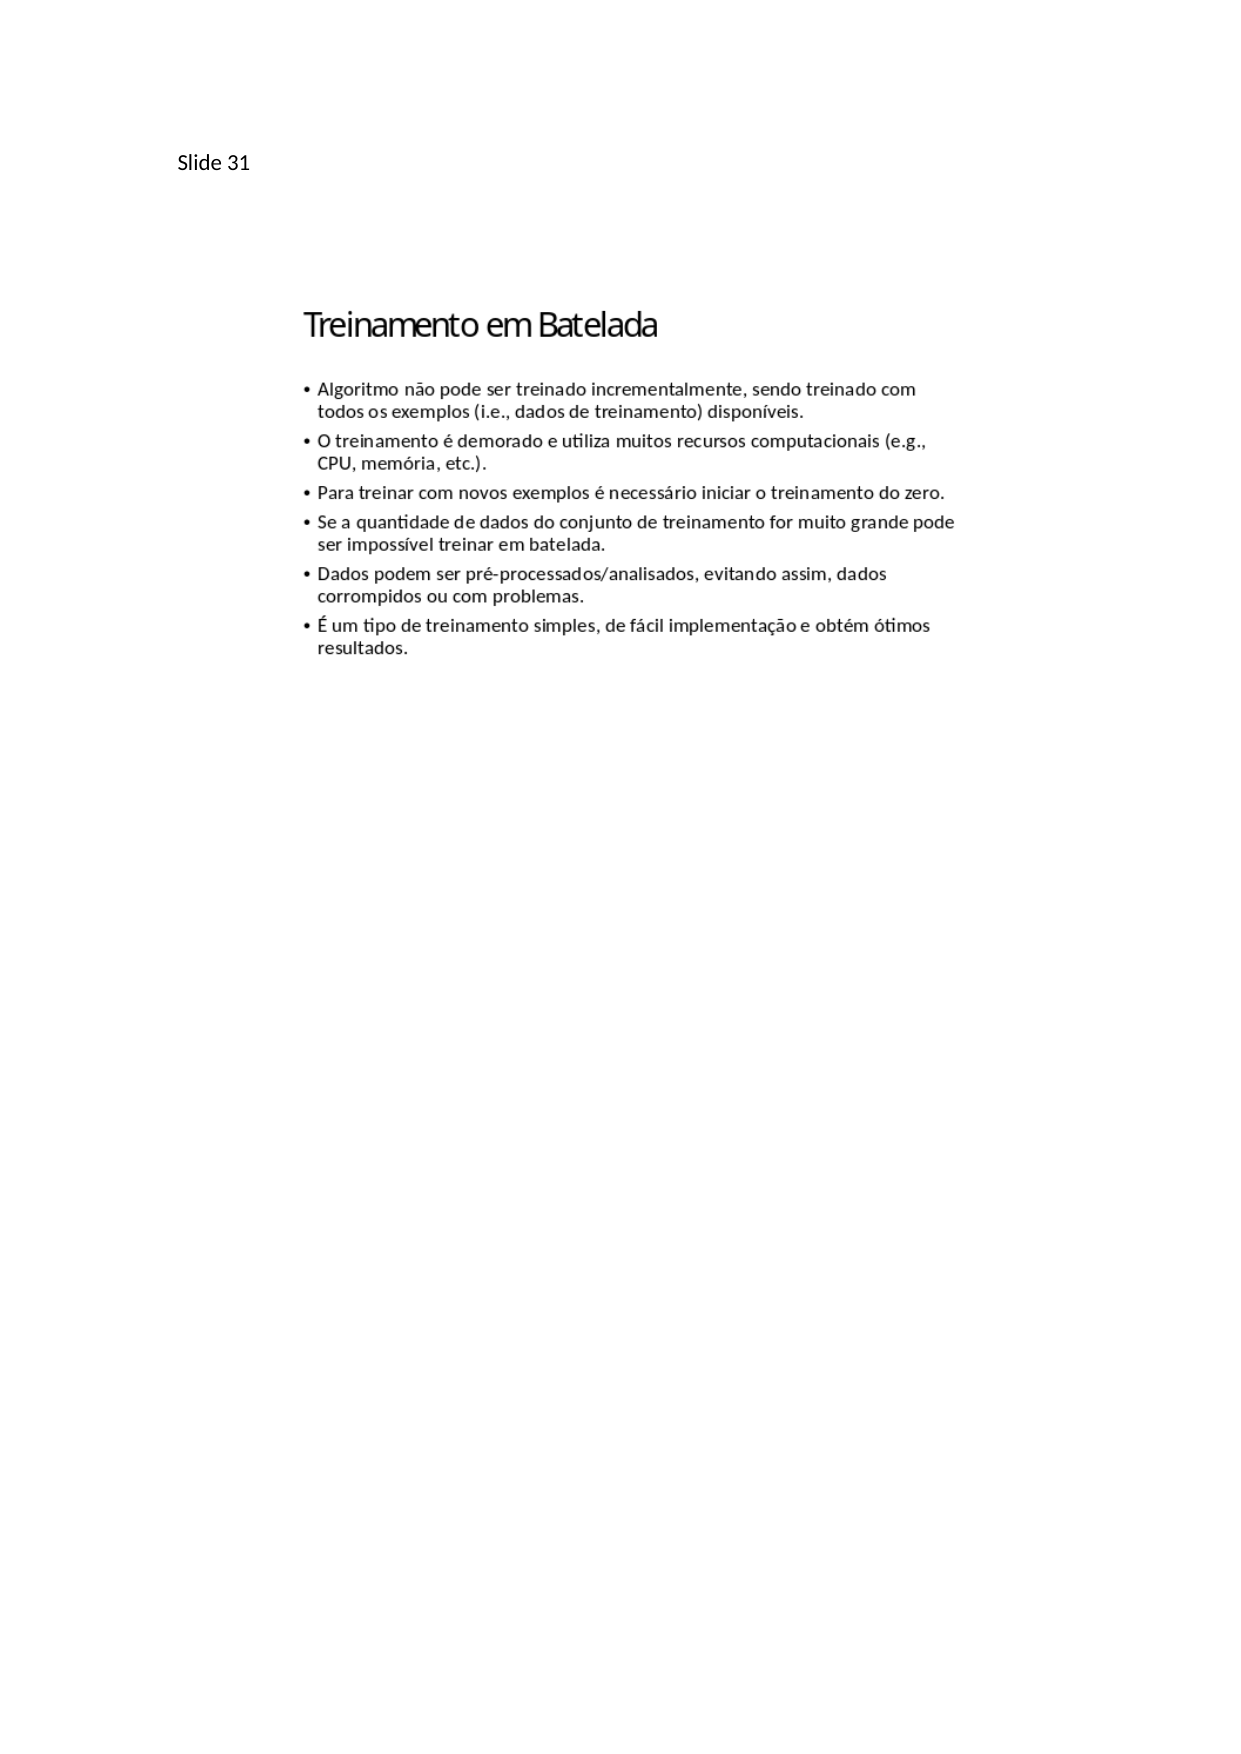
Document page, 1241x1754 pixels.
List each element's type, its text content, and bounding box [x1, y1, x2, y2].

text Slide 31 [177, 148, 1063, 176]
